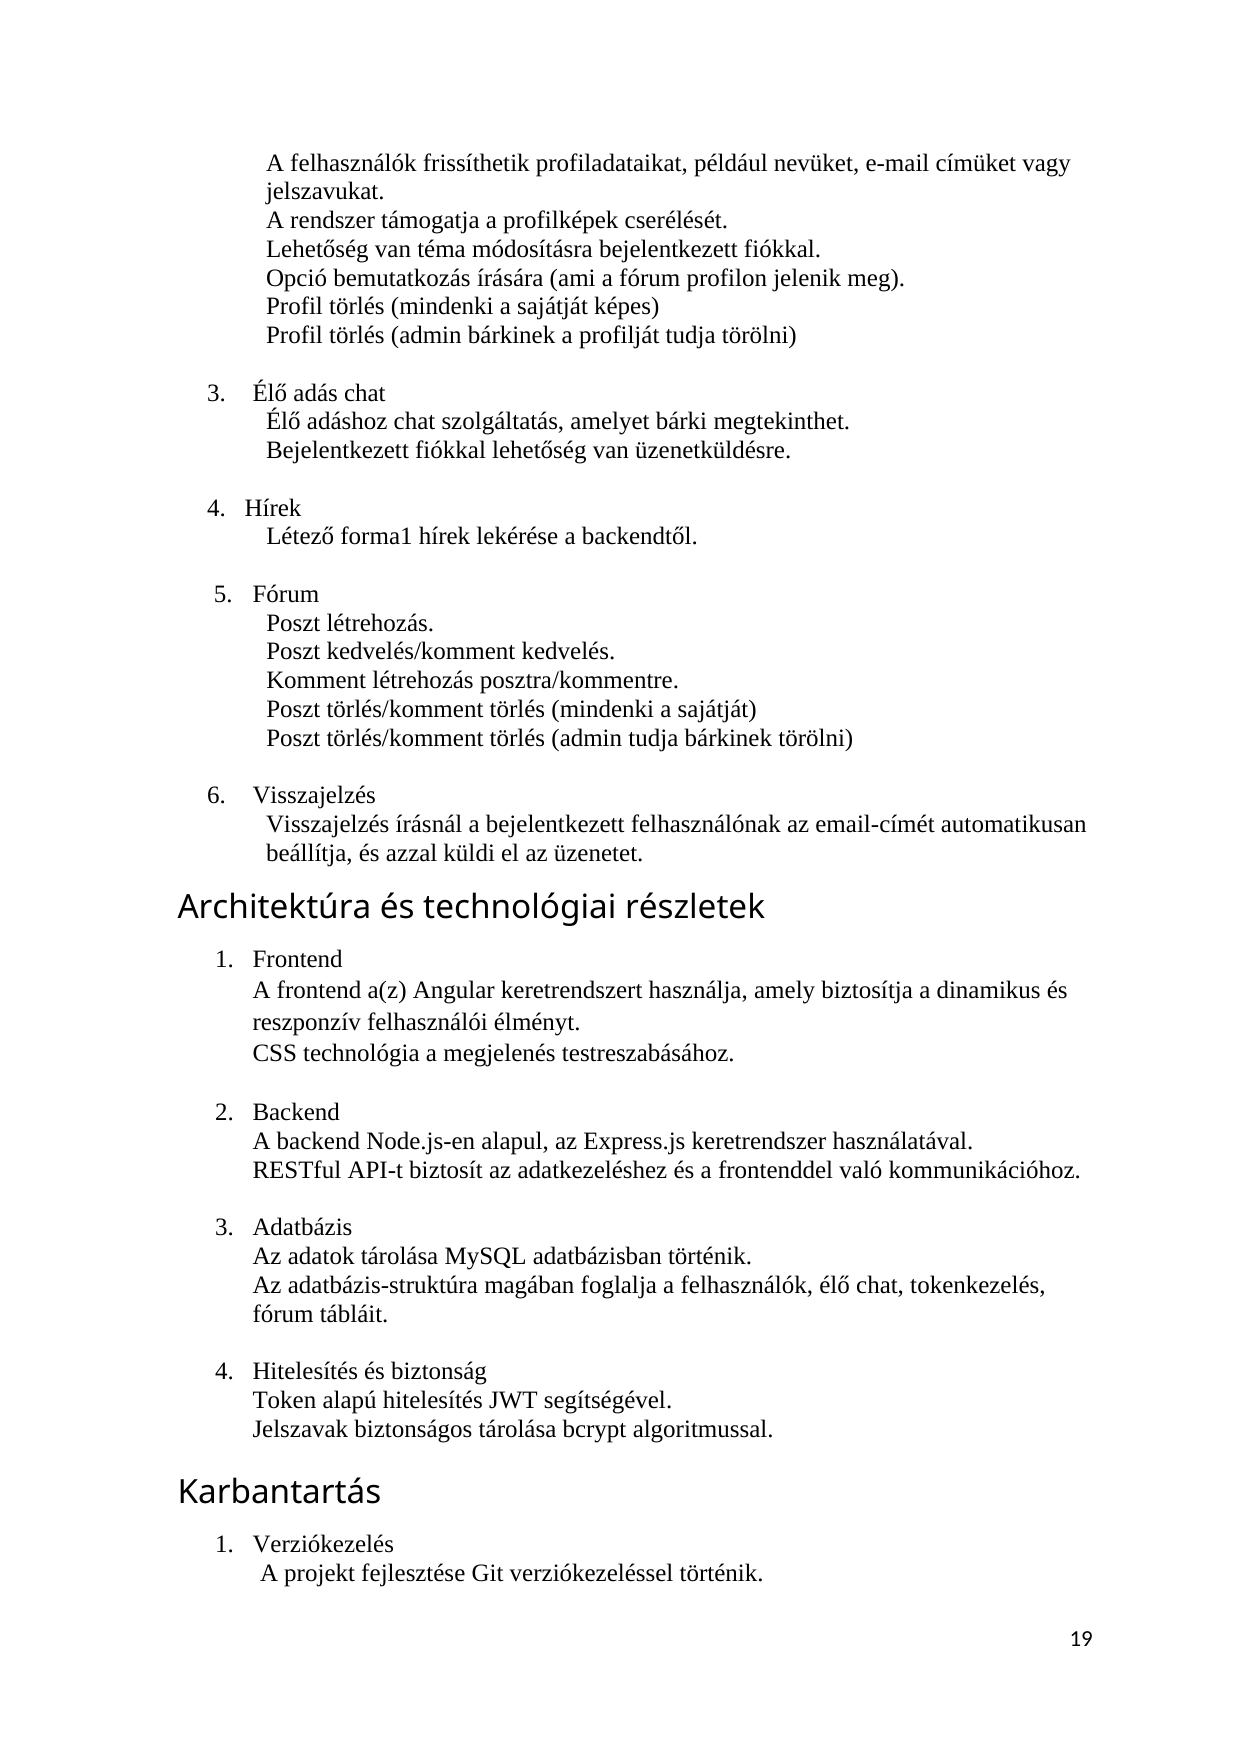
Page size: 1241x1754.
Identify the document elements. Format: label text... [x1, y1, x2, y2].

text Poszt törlés/komment törlés (admin tudja bárkinek törölni) [266, 723, 1092, 751]
list Élő adás chat [207, 378, 1092, 406]
text Visszajelzés írásnál a bejelentkezett felhasználónak az email-címét automatikusan beállítja, és azzal küldi el az üzenetet. [266, 809, 1092, 866]
list Frontend A frontend a(z) Angular keretrendszert használja, amely biztosítja a dinamikus és reszponzív felhasználói élményt. [215, 944, 1092, 1035]
text Poszt törlés/komment törlés (mindenki a sajátját) [266, 694, 1092, 723]
list Hitelesítés és biztonság Token alapú hitelesítés JWT segítségével. Jelszavak biztonságos tárolása bcrypt algoritmussal. [215, 1356, 1092, 1442]
text CSS technológia a megjelenés testreszabásához. [252, 1038, 1092, 1066]
subtitle Architektúra és technológiai részletek [177, 883, 1092, 928]
list Adatbázis Az adatok tárolása MySQL adatbázisban történik. Az adatbázis-struktúra magában foglalja a felhasználók, élő chat, tokenkezelés, fórum tábláit. [215, 1212, 1092, 1327]
text A felhasználók frissíthetik profiladataikat, például nevüket, e-mail címüket vagy jelszavukat. [266, 148, 1092, 205]
list Backend A backend Node.js-en alapul, az Express.js keretrendszer használatával. RESTful API-t biztosít az adatkezeléshez és a frontenddel való kommunikációhoz. [215, 1097, 1092, 1184]
text Lehetőség van téma módosításra bejelentkezett fiókkal. [266, 234, 1092, 263]
text Poszt kedvelés/komment kedvelés. Komment létrehozás posztra/kommentre. [266, 636, 1092, 694]
list Fórum [213, 579, 1092, 608]
text A projekt fejlesztése Git verziókezeléssel történik. [260, 1558, 1092, 1586]
text Poszt létrehozás. [266, 608, 1092, 636]
text Profil törlés (admin bárkinek a profilját tudja törölni) [266, 320, 1092, 349]
text Bejelentkezett fiókkal lehetőség van üzenetküldésre. [266, 435, 1092, 464]
list Visszajelzés [207, 780, 1092, 809]
text Profil törlés (mindenki a sajátját képes) [266, 291, 1092, 320]
text Opció bemutatkozás írására (ami a fórum profilon jelenik meg). [266, 263, 1092, 291]
subtitle Karbantartás [177, 1467, 1092, 1513]
list Hírek [207, 493, 1092, 521]
text A rendszer támogatja a profilképek cserélését. [266, 205, 1092, 234]
text Létező forma1 hírek lekérése a backendtől. [266, 521, 1092, 550]
text Élő adáshoz chat szolgáltatás, amelyet bárki megtekinthet. [266, 406, 1092, 435]
list Verziókezelés [215, 1529, 1092, 1558]
